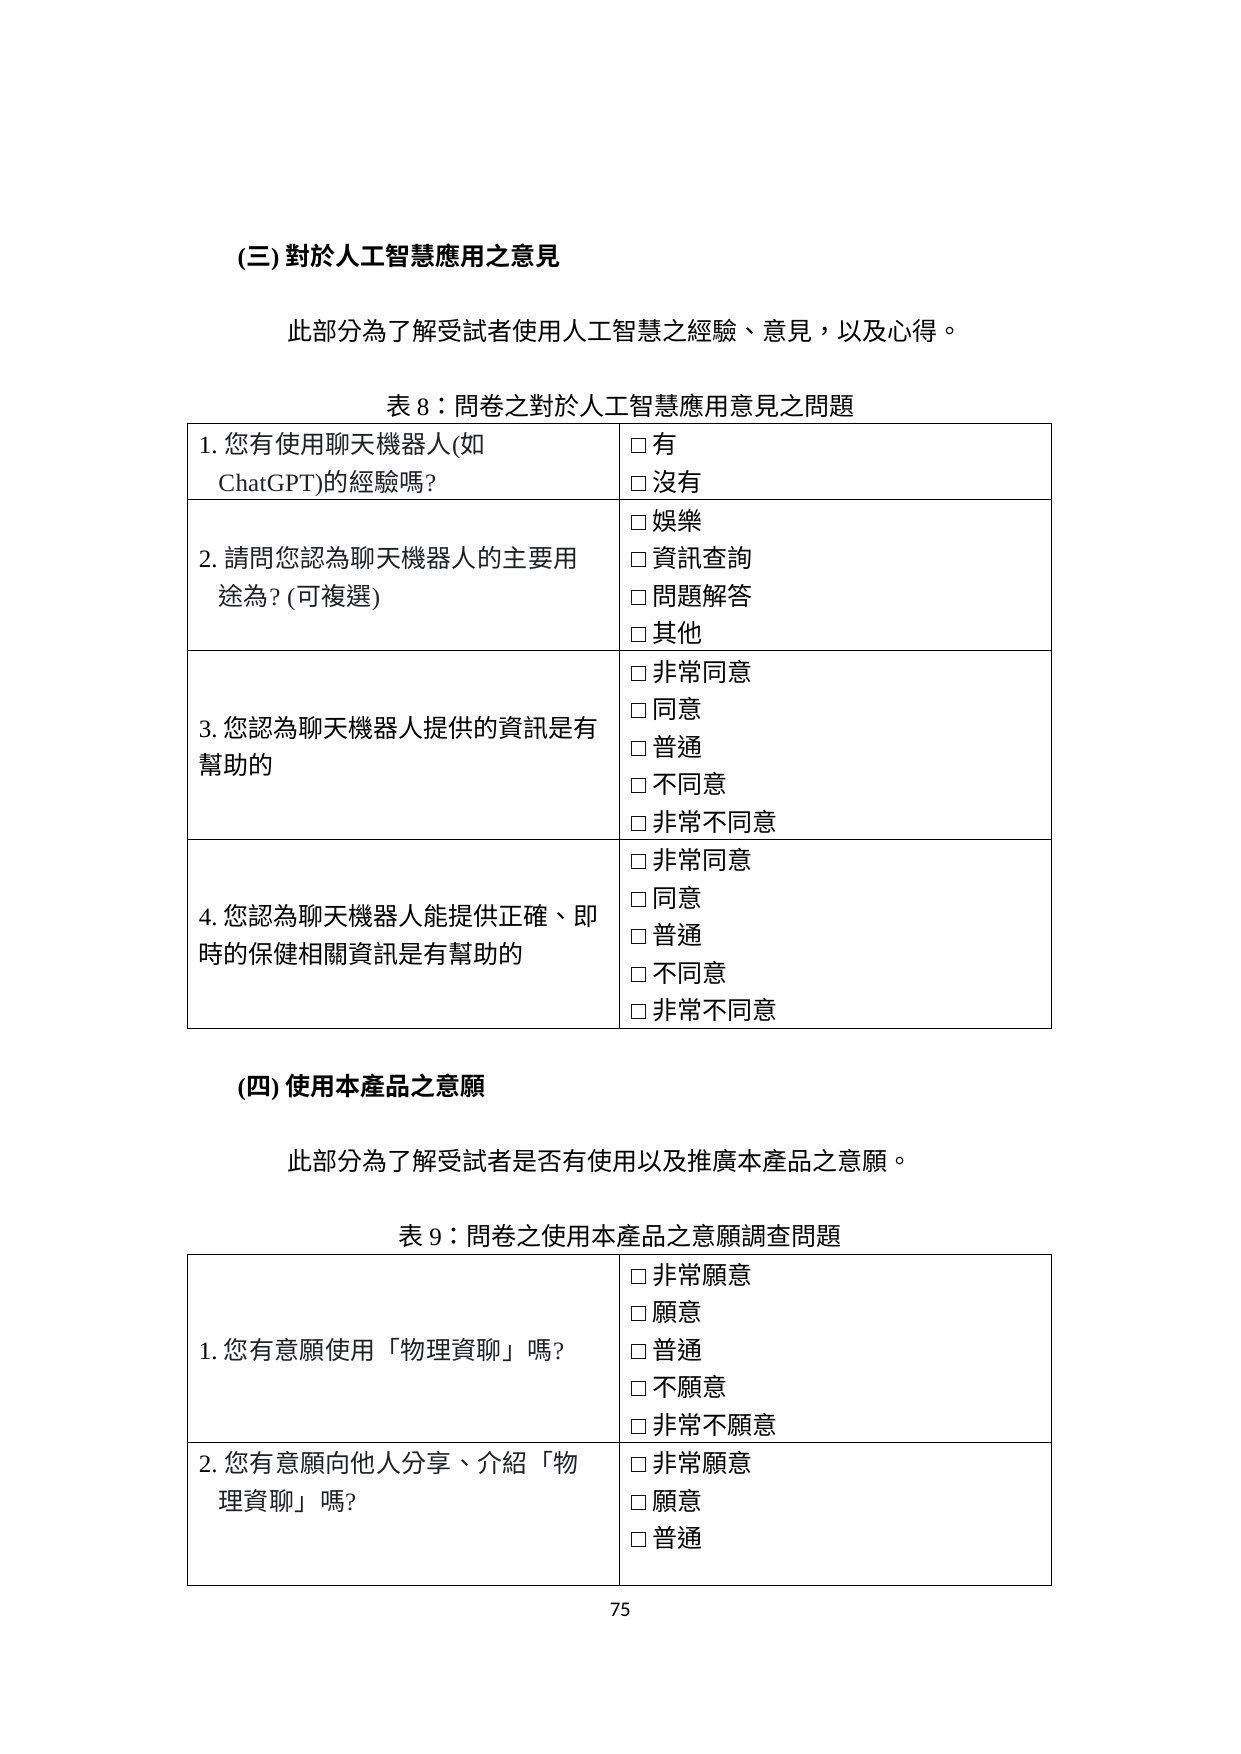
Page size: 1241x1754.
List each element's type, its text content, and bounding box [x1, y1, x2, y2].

text 表 8：問卷之對於人工智慧應用意見之問題 [187, 386, 1053, 423]
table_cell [620, 1443, 1051, 1585]
table_header □ 有 □ 沒有 [620, 424, 1051, 499]
table_header □ 非常願意 □ 願意 □ 普通 □ 不願意 □ 非常不願意 [620, 1255, 1051, 1442]
table_cell □ 非常同意 □ 同意 □ 普通 □ 不同意 □ 非常不同意 [620, 840, 1051, 1027]
text 表 9：問卷之使用本產品之意願調查問題 [187, 1216, 1053, 1253]
table_header 1. 您有意願使用「物理資聊」嗎? [188, 1255, 619, 1442]
table_cell 4. 您認為聊天機器人能提供正確、即時的保健相關資訊是有幫助的 [188, 840, 619, 1027]
text (四) 使用本產品之意願 [187, 1066, 1053, 1103]
table_header 1. 您有使用聊天機器人(如 ChatGPT)的經驗嗎? [188, 424, 619, 499]
table_cell 3. 您認為聊天機器人提供的資訊是有幫助的 [188, 651, 619, 839]
text 此部分為了解受試者使用人工智慧之經驗、意見，以及心得。 [237, 311, 1053, 348]
text 此部分為了解受試者是否有使用以及推廣本產品之意願。 [237, 1141, 1053, 1178]
text (三) 對於人工智慧應用之意見 [187, 236, 1053, 273]
table_cell □ 非常同意 □ 同意 □ 普通 □ 不同意 □ 非常不同意 [620, 651, 1051, 839]
table_cell □ 娛樂 □ 資訊查詢 □ 問題解答 □ 其他 [620, 500, 1051, 650]
table_cell 2. 請問您認為聊天機器人的主要用 途為? (可複選) [188, 500, 619, 650]
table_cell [188, 1443, 619, 1585]
